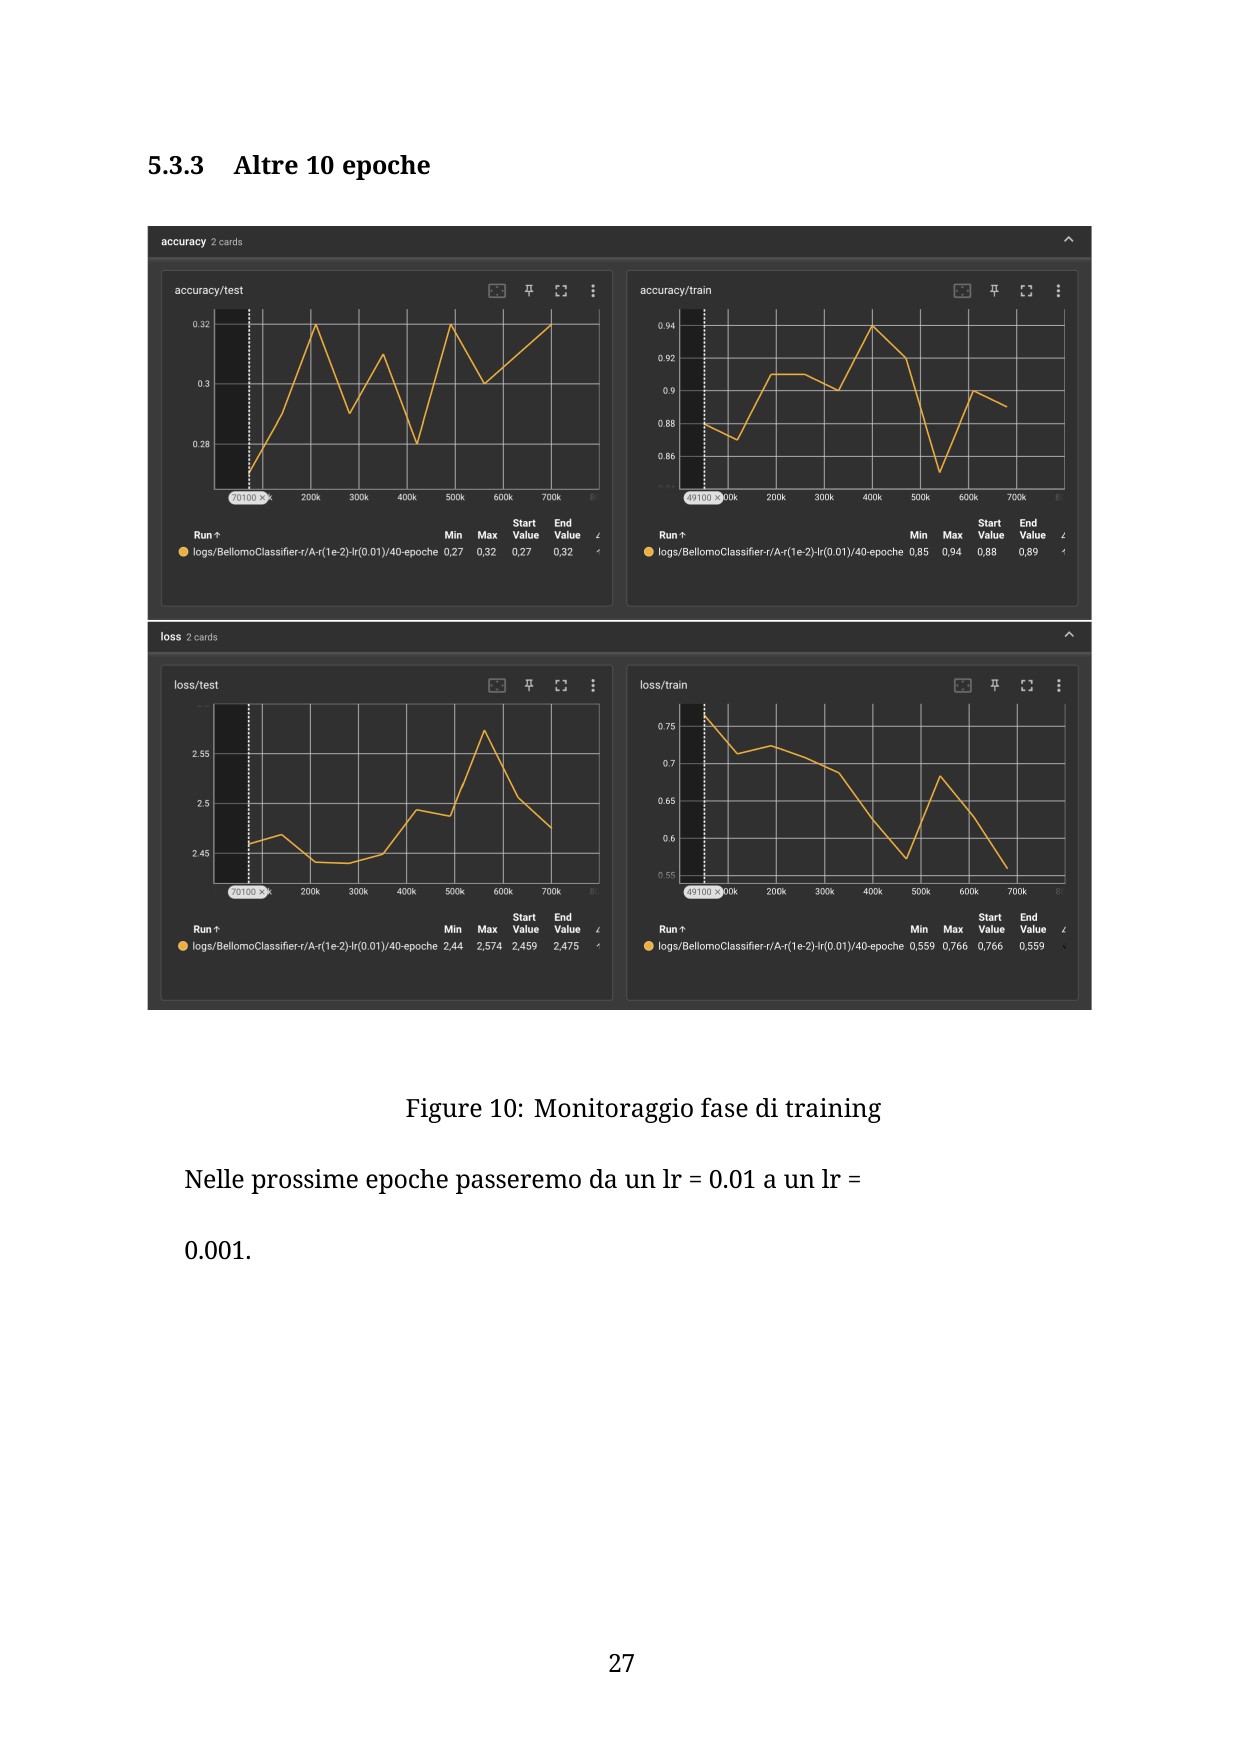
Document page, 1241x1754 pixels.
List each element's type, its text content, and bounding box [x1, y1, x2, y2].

text Figure 10: Monitoraggio fase di training Nelle prossime epoche passeremo da un lr = 0.01 a un lr = 0.001. [184, 1091, 902, 1266]
subtitle Altre 10 epoche [148, 148, 1163, 182]
picture [147, 226, 1092, 1010]
